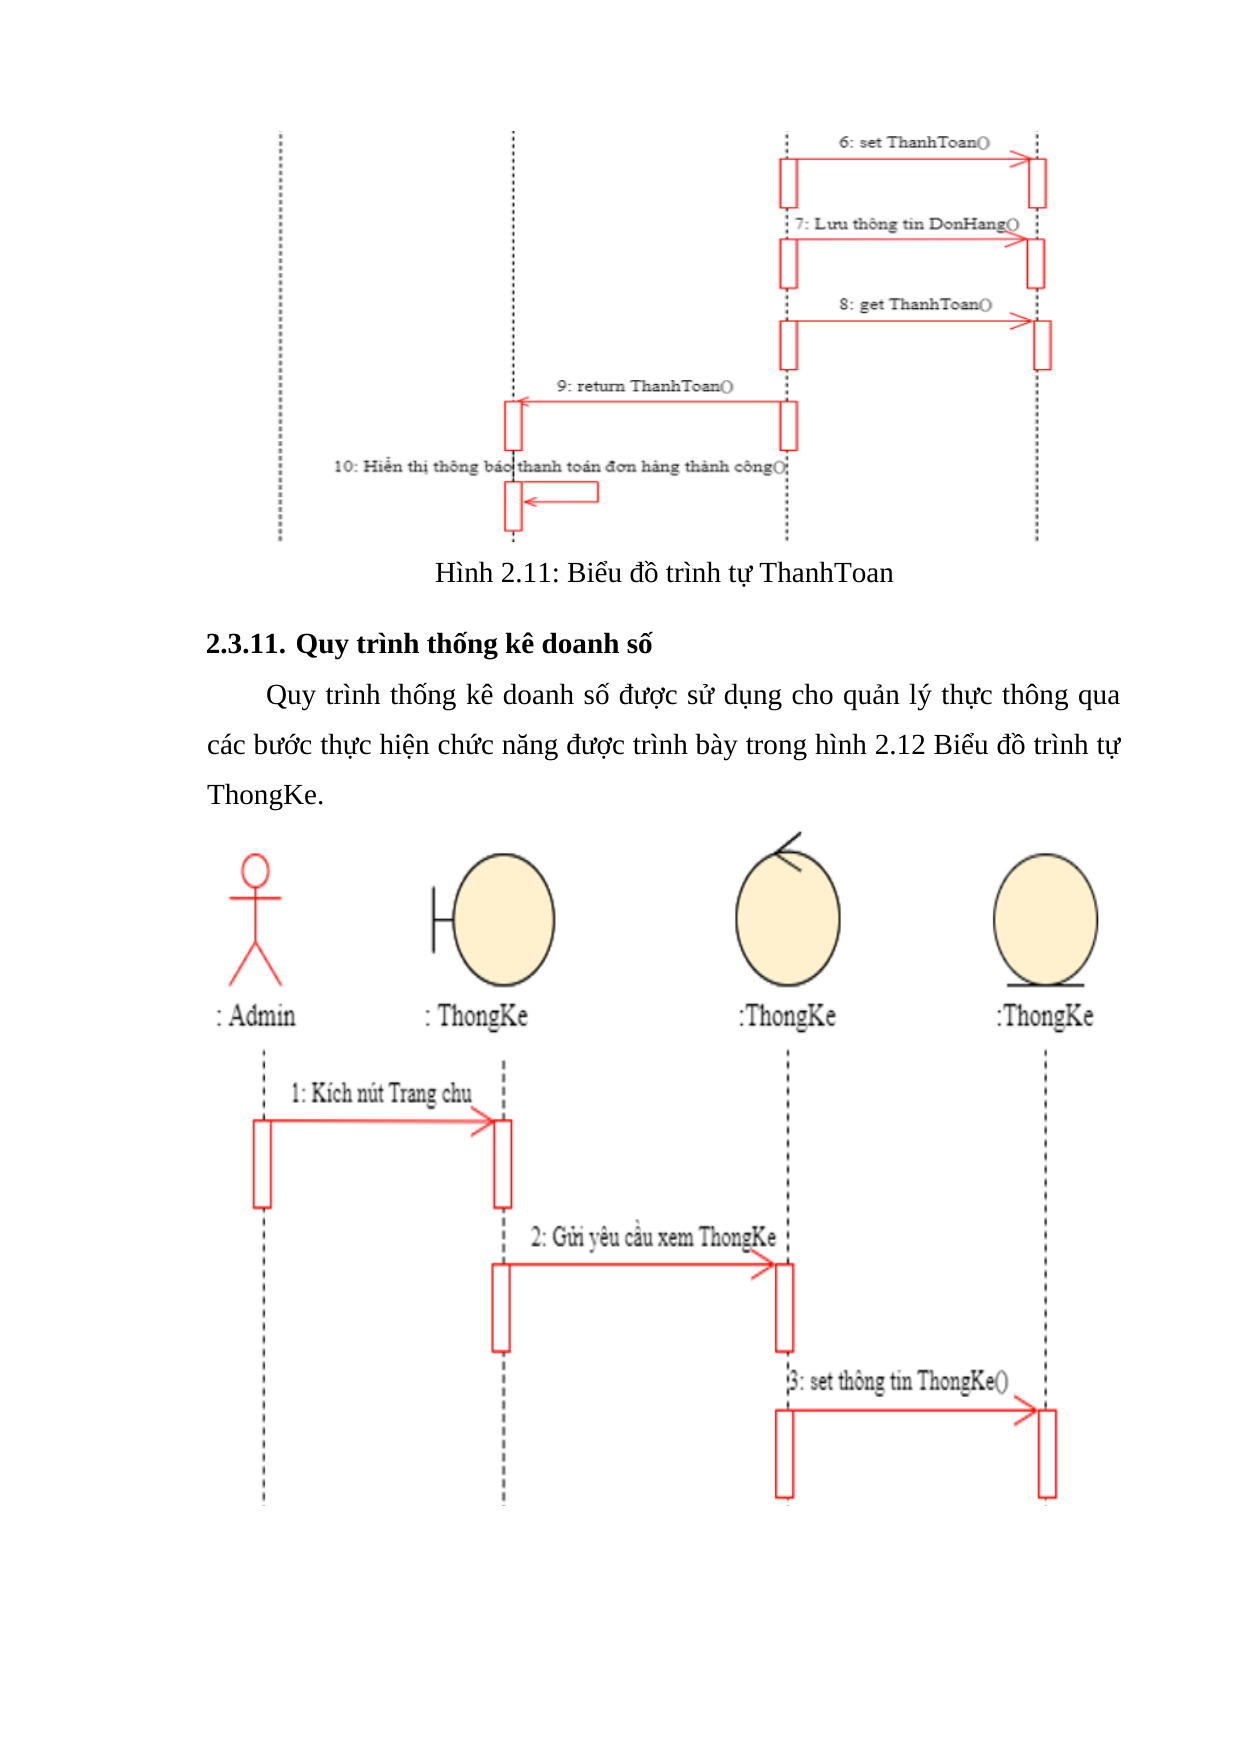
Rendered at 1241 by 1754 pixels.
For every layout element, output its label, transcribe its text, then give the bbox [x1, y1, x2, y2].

list Quy trình thống kê doanh số [206, 627, 1122, 660]
picture [229, 131, 1103, 542]
text Hình 2.11: Biểu đồ trình tự ThanhToan [207, 555, 1122, 589]
text Quy trình thống kê doanh số được sử dụng cho quản lý thực thông qua các bước thực hiện chức năng được trình bày trong hình 2.12 Biểu đồ trình tự ThongKe. [207, 677, 1122, 811]
picture [206, 827, 1122, 1506]
